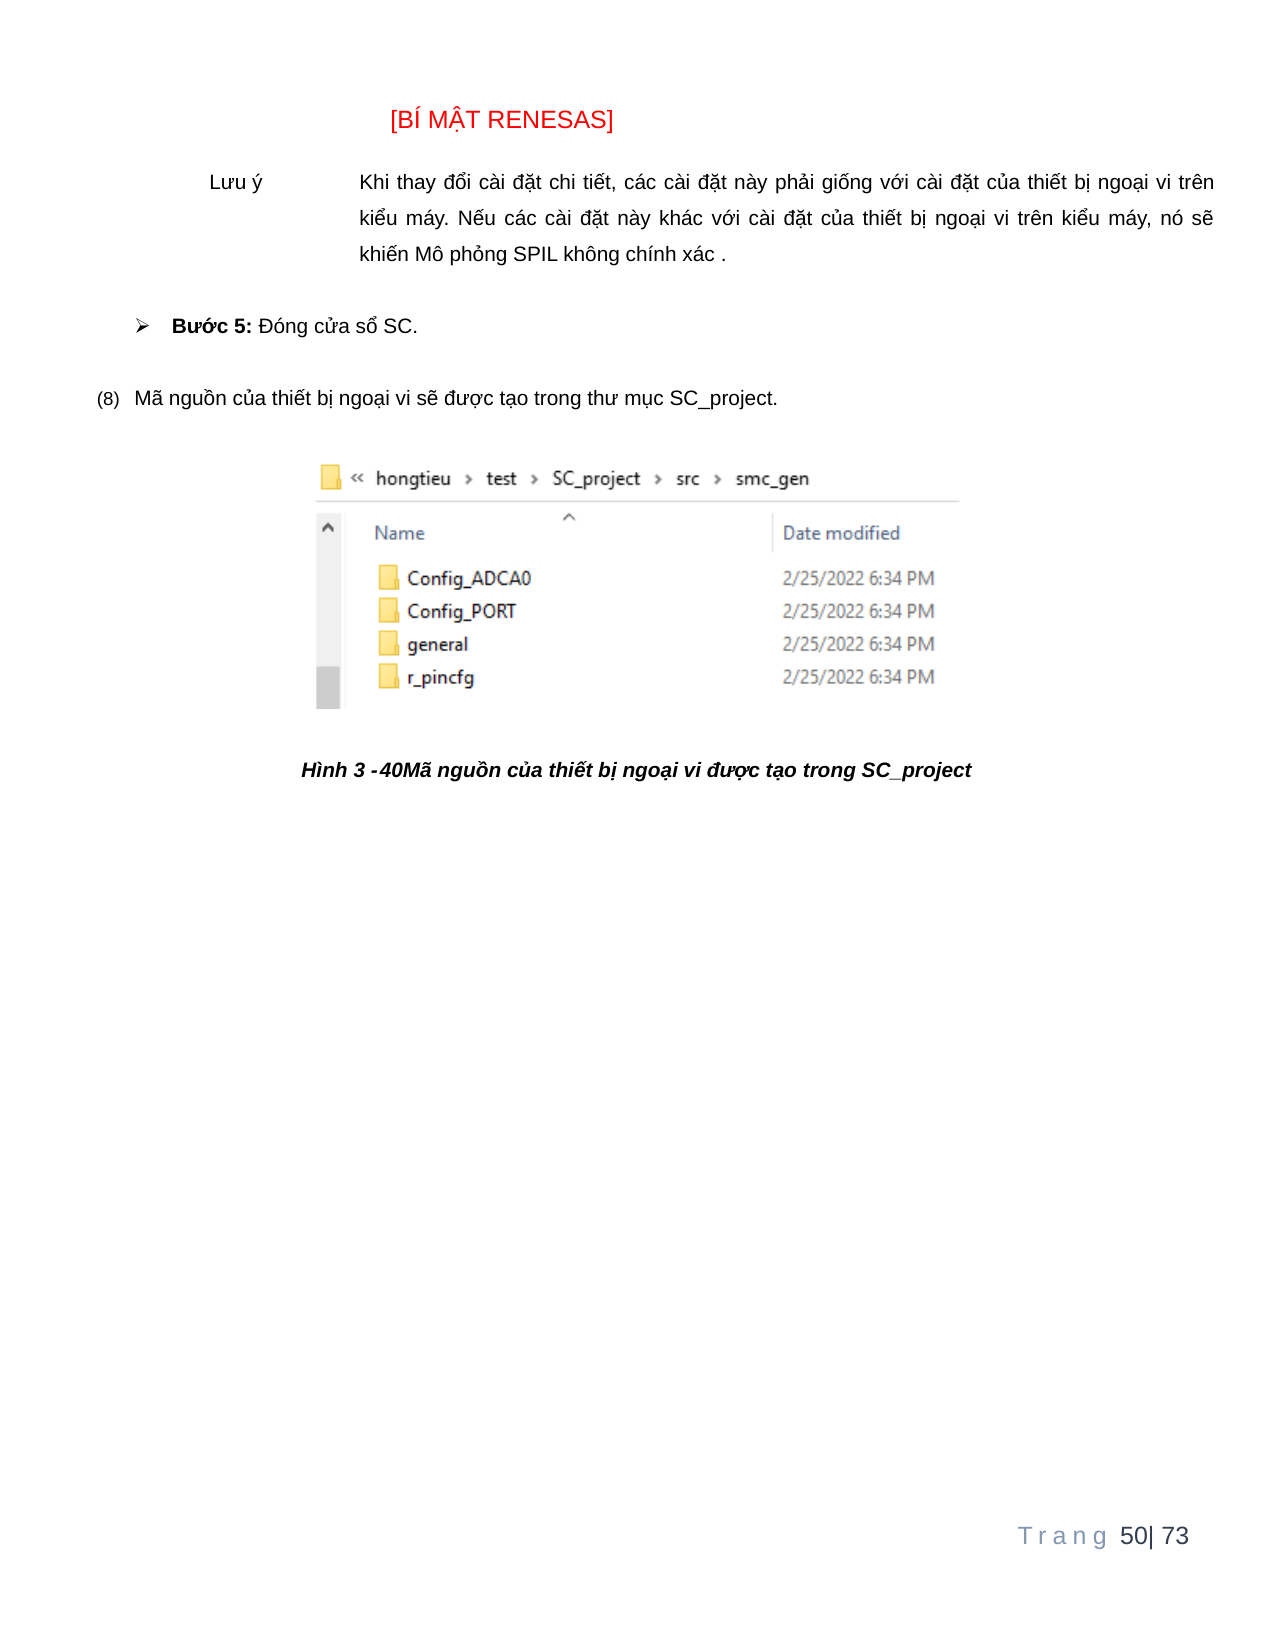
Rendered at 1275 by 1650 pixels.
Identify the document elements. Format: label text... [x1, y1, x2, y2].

list Mã nguồn của thiết bị ngoại vi sẽ được tạo trong thư mục SC_project. [97, 386, 1216, 409]
list Bước 5: Đóng cửa sổ SC. [134, 313, 1216, 338]
text Lưu ý Khi thay đổi cài đặt chi tiết, các cài đặt này phải giống với cài đặt của thiết bị ngoại vi trên kiểu máy. Nếu các cài đặt này khác với cài đặt của thiết bị ngoại vi trên kiểu máy, nó sẽ khiến Mô phỏng SPIL không chính xác . [209, 170, 1216, 266]
picture [315, 457, 960, 709]
